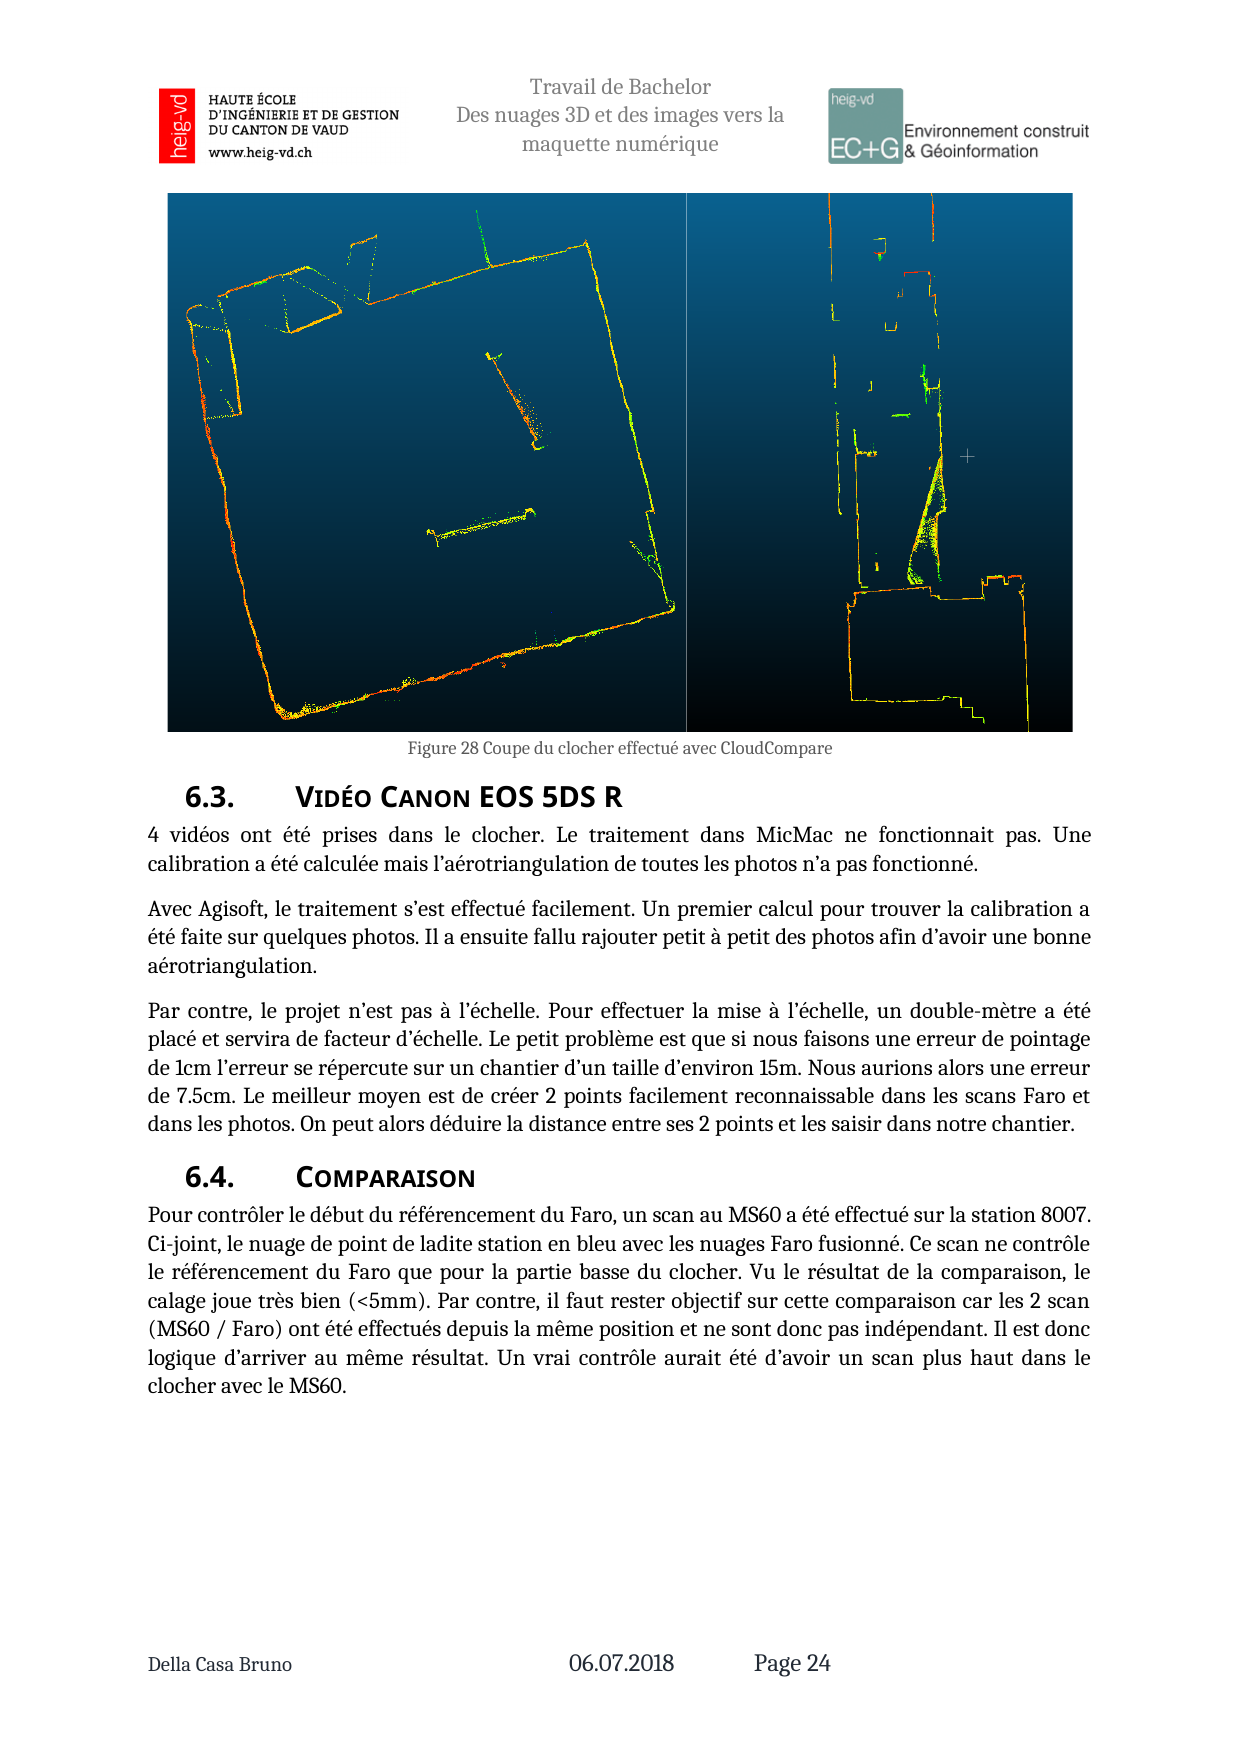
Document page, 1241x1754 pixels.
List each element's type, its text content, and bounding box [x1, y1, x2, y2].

text Par contre, le projet n’est pas à l’échelle. Pour effectuer la mise à l’échelle, un double-mètre a été placé et servira de facteur d’échelle. Le petit problème est que si nous faisons une erreur de pointage de 1cm l’erreur se répercute sur un chantier d’un taille d’environ 15m. Nous aurions alors une erreur de 7.5cm. Le meilleur moyen est de créer 2 points facilement reconnaissable dans les scans Faro et dans les photos. On peut alors déduire la distance entre ses 2 points et les saisir dans notre chantier. [148, 997, 1093, 1138]
picture [167, 446, 686, 451]
picture [167, 240, 686, 244]
picture [167, 554, 1073, 732]
picture [687, 381, 1073, 390]
picture [167, 365, 686, 373]
picture [167, 396, 686, 403]
picture [167, 331, 686, 339]
picture [147, 87, 410, 165]
picture [167, 452, 1073, 558]
picture [167, 295, 686, 299]
text 4 vidéos ont été prises dans le clocher. Le traitement dans MicMac ne fonctionnait pas. Une calibration a été calculée mais l’aérotriangulation de toutes les photos n’a pas fonctionné. [148, 822, 1093, 877]
picture [167, 351, 686, 362]
picture [167, 468, 686, 472]
picture [167, 267, 686, 272]
text Avec Agisoft, le traitement s’est effectué facilement. Un premier calcul pour trouver la calibration a été faite sur quelques photos. Il a ensuite fallu rajouter petit à petit des photos afin d’avoir une bonne aérotriangulation. [148, 896, 1093, 979]
picture [827, 87, 1093, 165]
picture [167, 431, 686, 443]
text Pour contrôler le début du référencement du Faro, un scan au MS60 a été effectué sur la station 8007. Ci-joint, le nuage de point de ladite station en bleu avec les nuages Faro fusionné. Ce scan ne contrôle le référencement du Faro que pour la partie basse du clocher. Vu le résultat de la comparaison, le calage joue très bien (<5mm). Par contre, il faut rester objectif sur cette comparaison car les 2 scan (MS60 / Faro) ont été effectués depuis la même position et ne sont donc pas indépendant. Il est donc logique d’arriver au même résultat. Un vrai contrôle aurait été d’avoir un scan plus haut dans le clocher avec le MS60. [148, 1202, 1093, 1399]
picture [167, 509, 686, 518]
subtitle Vidéo Canon EOS 5DS R [185, 776, 1093, 816]
subtitle Comparaison [185, 1156, 1093, 1196]
picture [167, 280, 686, 290]
picture [687, 250, 1073, 258]
picture [167, 234, 686, 238]
